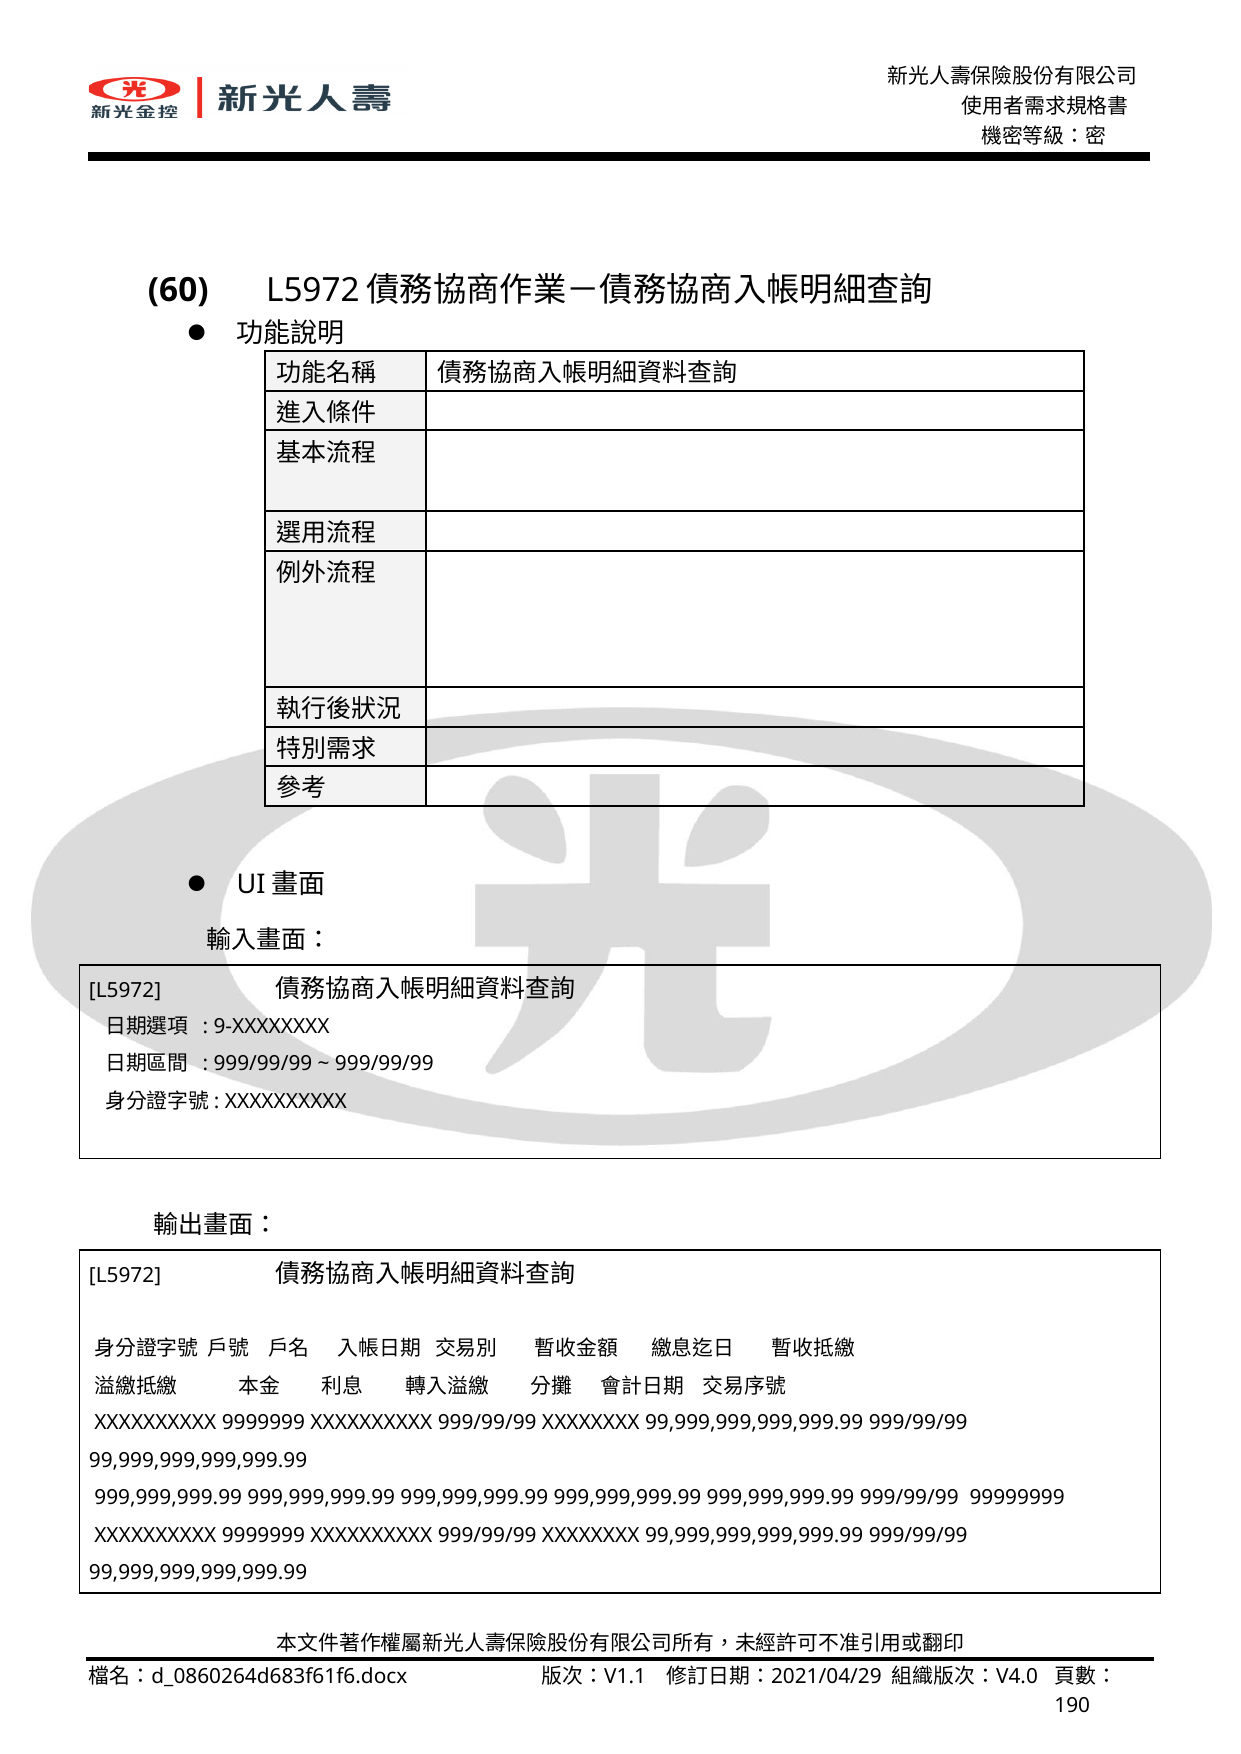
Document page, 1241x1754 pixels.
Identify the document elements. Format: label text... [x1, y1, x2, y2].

text 身分證字號 戶號 戶名 入帳日期 交易別 暫收金額 繳息迄日 暫收抵繳 [89, 1328, 1152, 1365]
text XXXXXXXXXX 9999999 XXXXXXXXXX 999/99/99 XXXXXXXX 99,999,999,999,999.99 999/99/99 99,999,999,999,999.99 [89, 1403, 1152, 1478]
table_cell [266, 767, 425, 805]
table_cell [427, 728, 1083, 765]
text 日期選項 : 9-XXXXXXXX [89, 1006, 1152, 1043]
text XXXXXXXXXX 9999999 XXXXXXXXXX 999/99/99 XXXXXXXX 99,999,999,999,999.99 999/99/99 99,999,999,999,999.99 [80, 1512, 1160, 1592]
subtitle L5972債務協商作業－債務協商入帳明細查詢 [148, 262, 1152, 311]
picture [88, 61, 414, 118]
picture [25, 699, 1215, 1152]
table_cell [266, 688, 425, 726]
picture [80, 1006, 1160, 1152]
text [L5972] 債務協商入帳明細資料查詢 [80, 1251, 1160, 1290]
text 999,999,999.99 999,999,999.99 999,999,999.99 999,999,999.99 999,999,999.99 999/99/99 99999999 [89, 1478, 1152, 1512]
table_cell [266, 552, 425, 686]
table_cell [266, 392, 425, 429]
text 日期區間 : 999/99/99 ~ 999/99/99 [89, 1043, 1152, 1081]
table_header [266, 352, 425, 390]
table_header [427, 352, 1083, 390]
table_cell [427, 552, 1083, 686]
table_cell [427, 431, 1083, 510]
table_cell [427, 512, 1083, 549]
list UI畫面 [186, 844, 1152, 919]
text 身分證字號 : XXXXXXXXXX [89, 1081, 1152, 1118]
list 功能說明 [186, 311, 1152, 350]
text 輸入畫面： [207, 919, 1152, 957]
text 溢繳抵繳 本金 利息 轉入溢繳 分攤 會計日期 交易序號 [89, 1365, 1152, 1403]
text 輸出畫面： [89, 1204, 1152, 1242]
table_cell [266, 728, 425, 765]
text [L5972] 債務協商入帳明細資料查詢 [80, 966, 1160, 1006]
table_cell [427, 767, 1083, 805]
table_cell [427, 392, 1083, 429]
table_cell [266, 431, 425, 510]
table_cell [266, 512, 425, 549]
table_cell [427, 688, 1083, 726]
